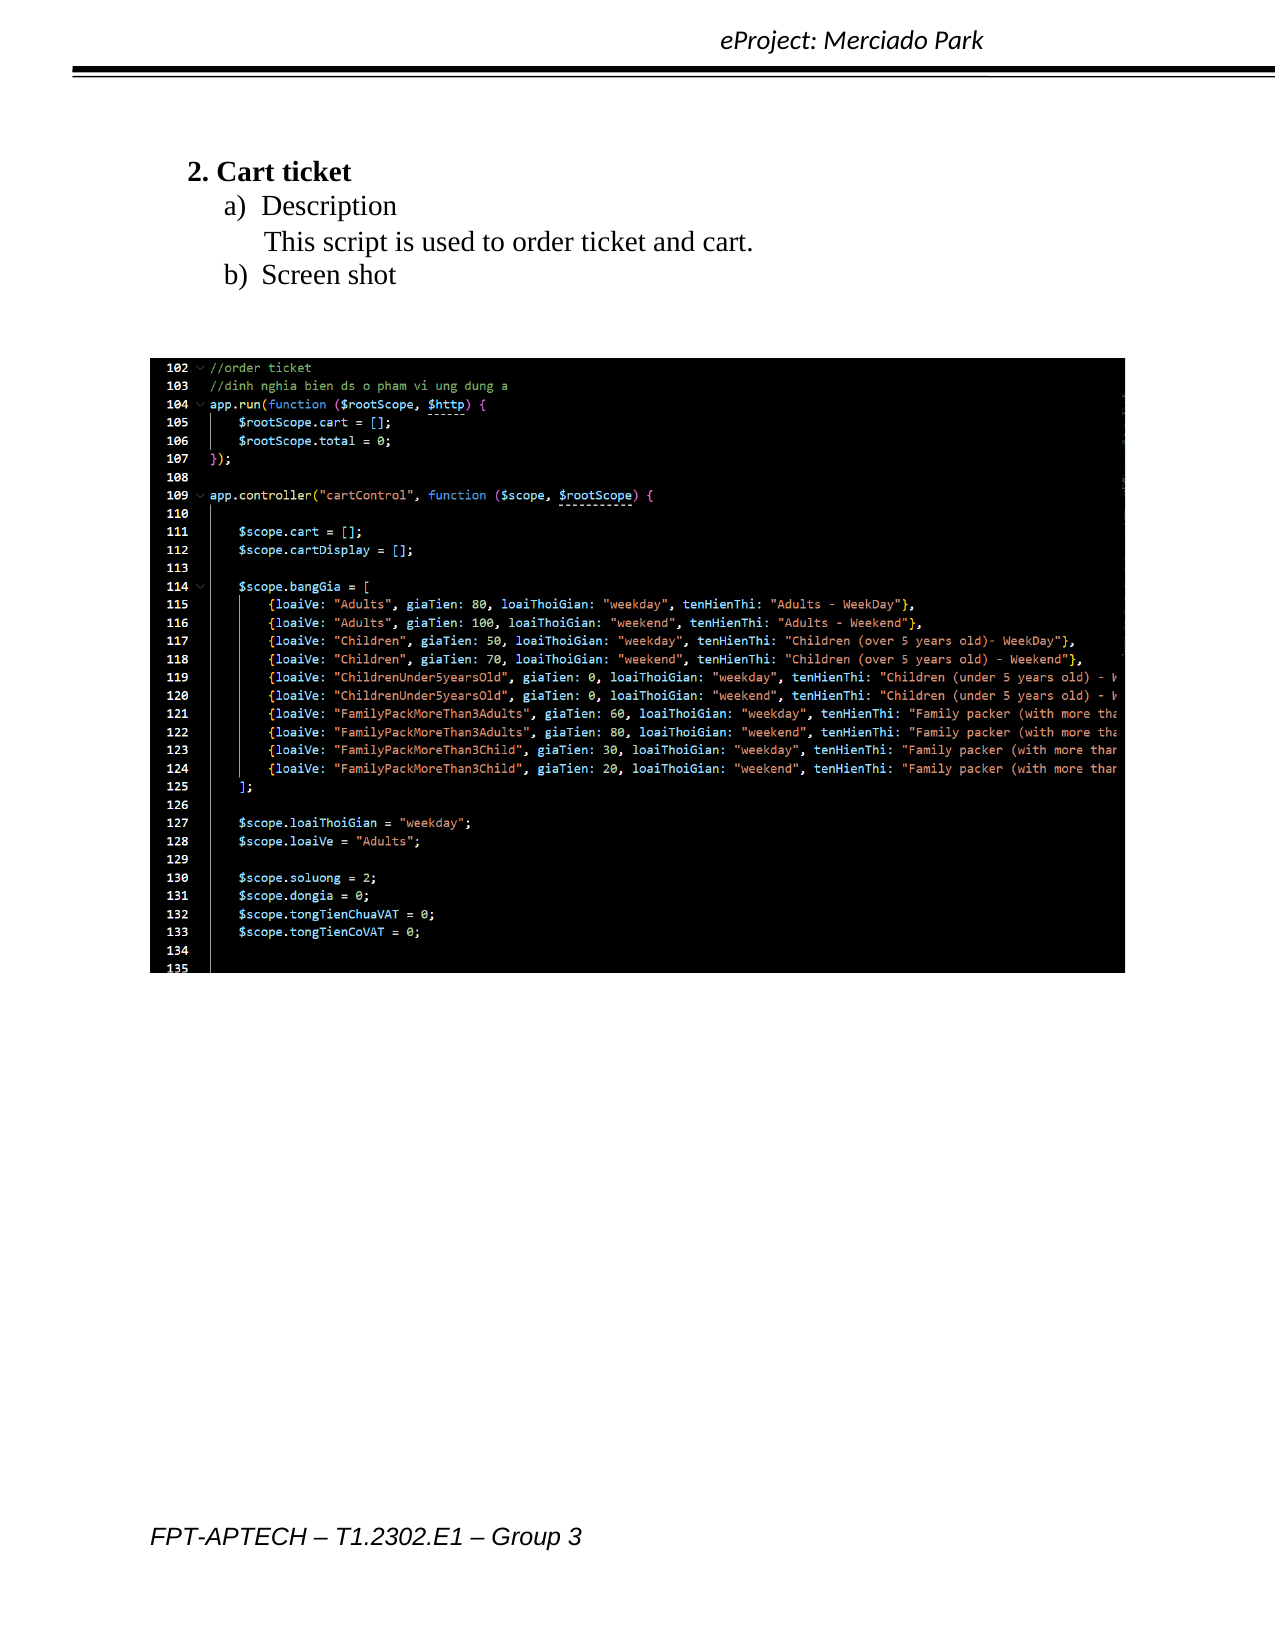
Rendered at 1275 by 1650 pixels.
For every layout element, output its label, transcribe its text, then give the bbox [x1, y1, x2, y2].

list Screen shot [223, 257, 1125, 291]
text This script is used to order ticket and cart. [263, 224, 1125, 257]
picture [150, 358, 1125, 973]
subtitle 2. Cart ticket [187, 154, 1125, 188]
list Description [223, 188, 1125, 221]
